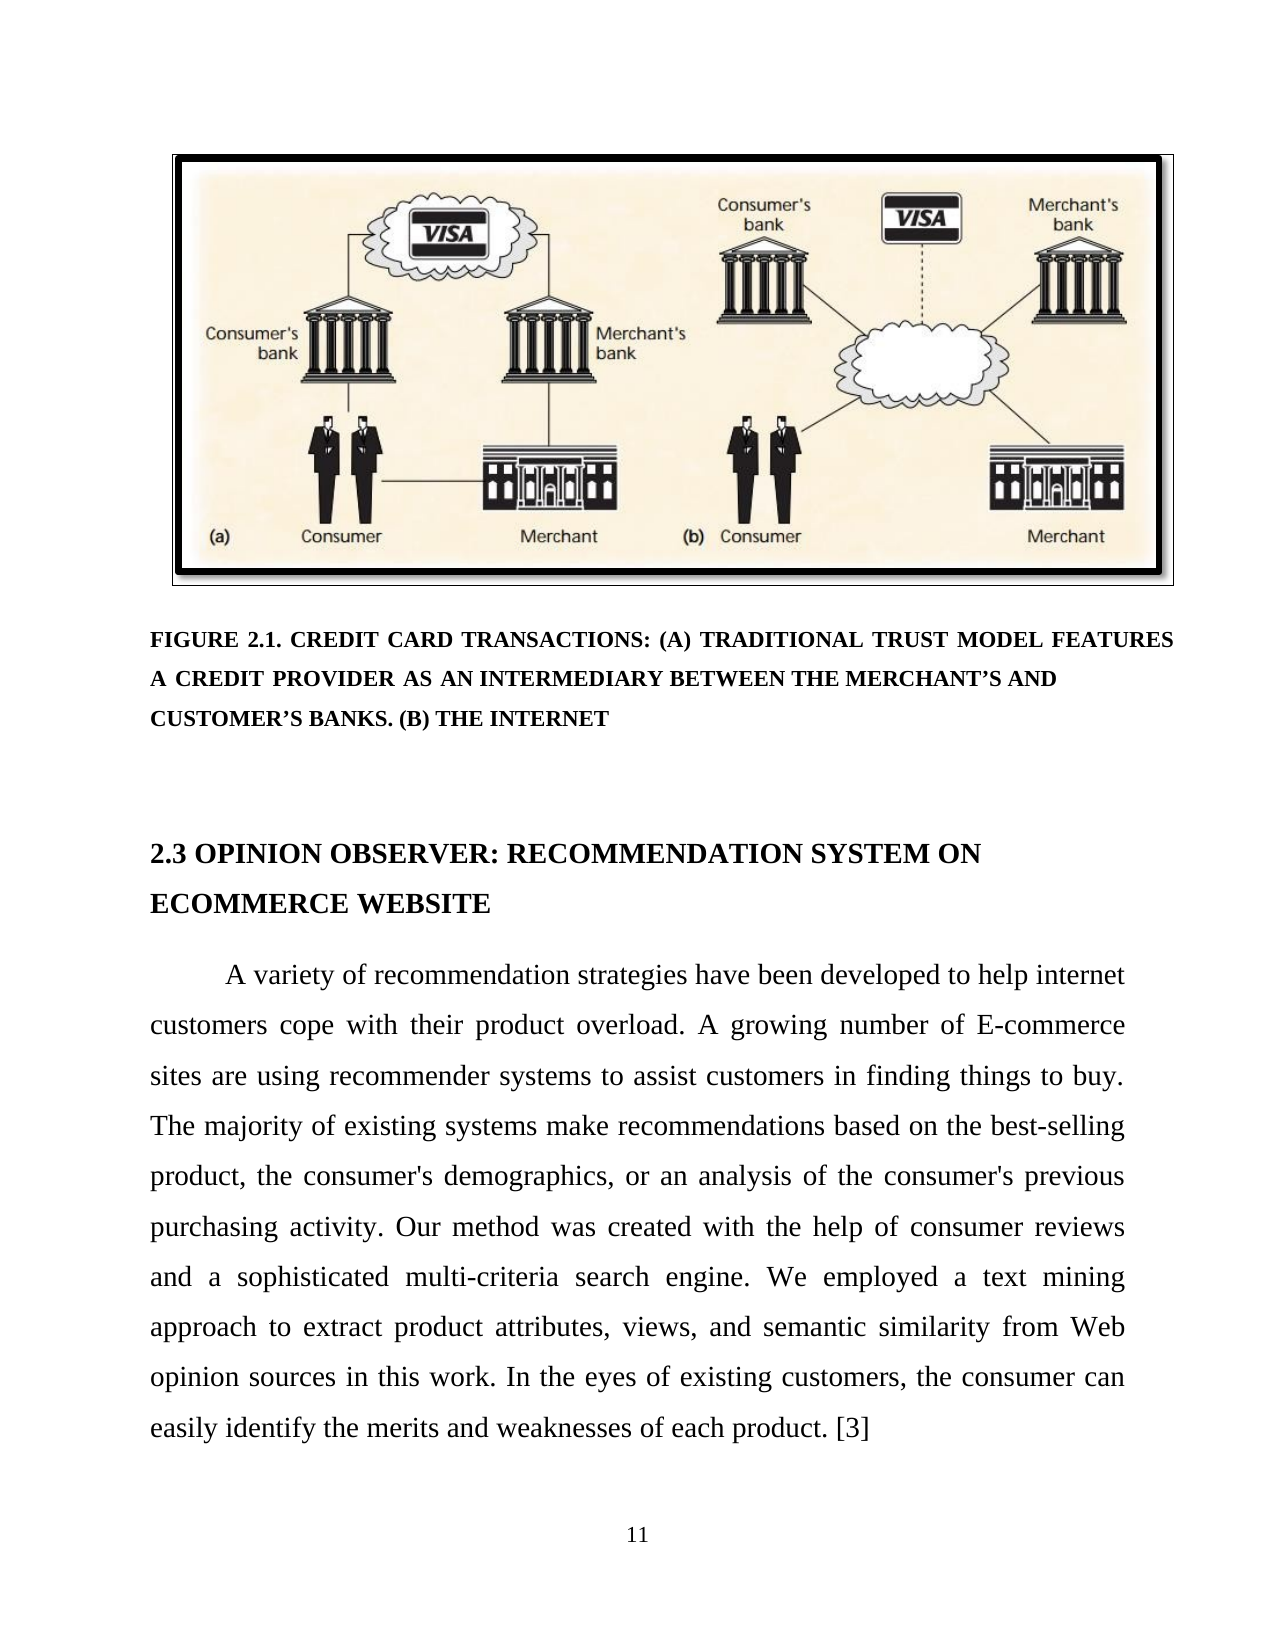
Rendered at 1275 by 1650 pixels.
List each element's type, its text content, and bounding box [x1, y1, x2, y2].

text FIGURE 2.1. CREDIT CARD TRANSACTIONS: (A) TRADITIONAL TRUST MODEL FEATURES A CREDIT PROVIDER AS AN INTERMEDIARY BETWEEN THE MERCHANT’S AND CUSTOMER’S BANKS. (B) THE INTERNET [150, 626, 1189, 731]
picture [182, 162, 1156, 568]
subtitle OPINION OBSERVER: RECOMMENDATION SYSTEM ON ECOMMERCE WEBSITE [150, 836, 982, 920]
picture [173, 155, 1173, 585]
text A variety of recommendation strategies have been developed to help internet customers cope with their product overload. A growing number of E-commerce sites are using recommender systems to assist customers in finding things to buy. The majority of existing systems make recommendations based on the best-selling product, the consumer's demographics, or an analysis of the consumer's previous purchasing activity. Our method was created with the help of consumer reviews and a sophisticated multi-criteria search engine. We employed a text mining approach to extract product attributes, views, and semantic similarity from Web opinion sources in this work. In the eyes of existing customers, the consumer can easily identify the merits and weaknesses of each product. [3] [150, 957, 1126, 1443]
